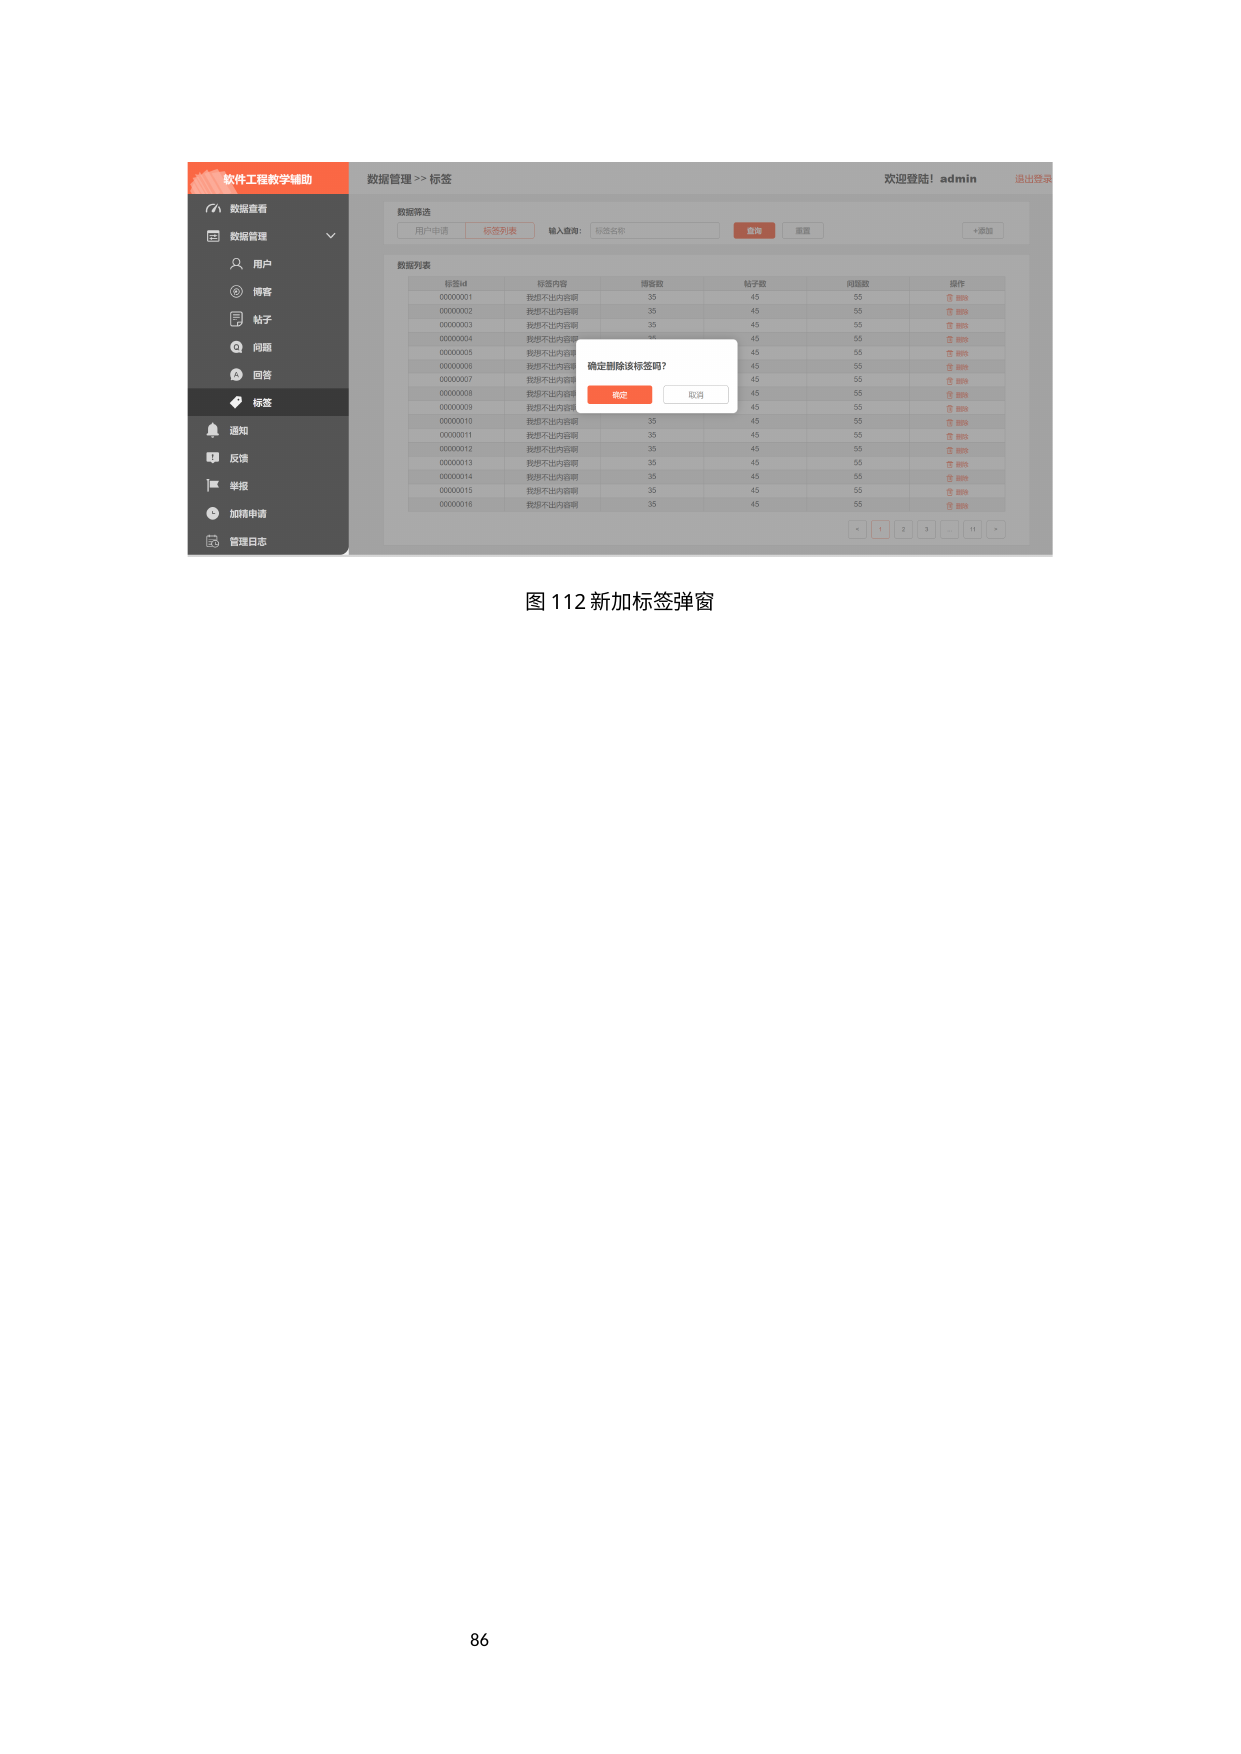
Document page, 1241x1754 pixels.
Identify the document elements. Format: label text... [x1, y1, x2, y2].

picture [187, 162, 1053, 557]
